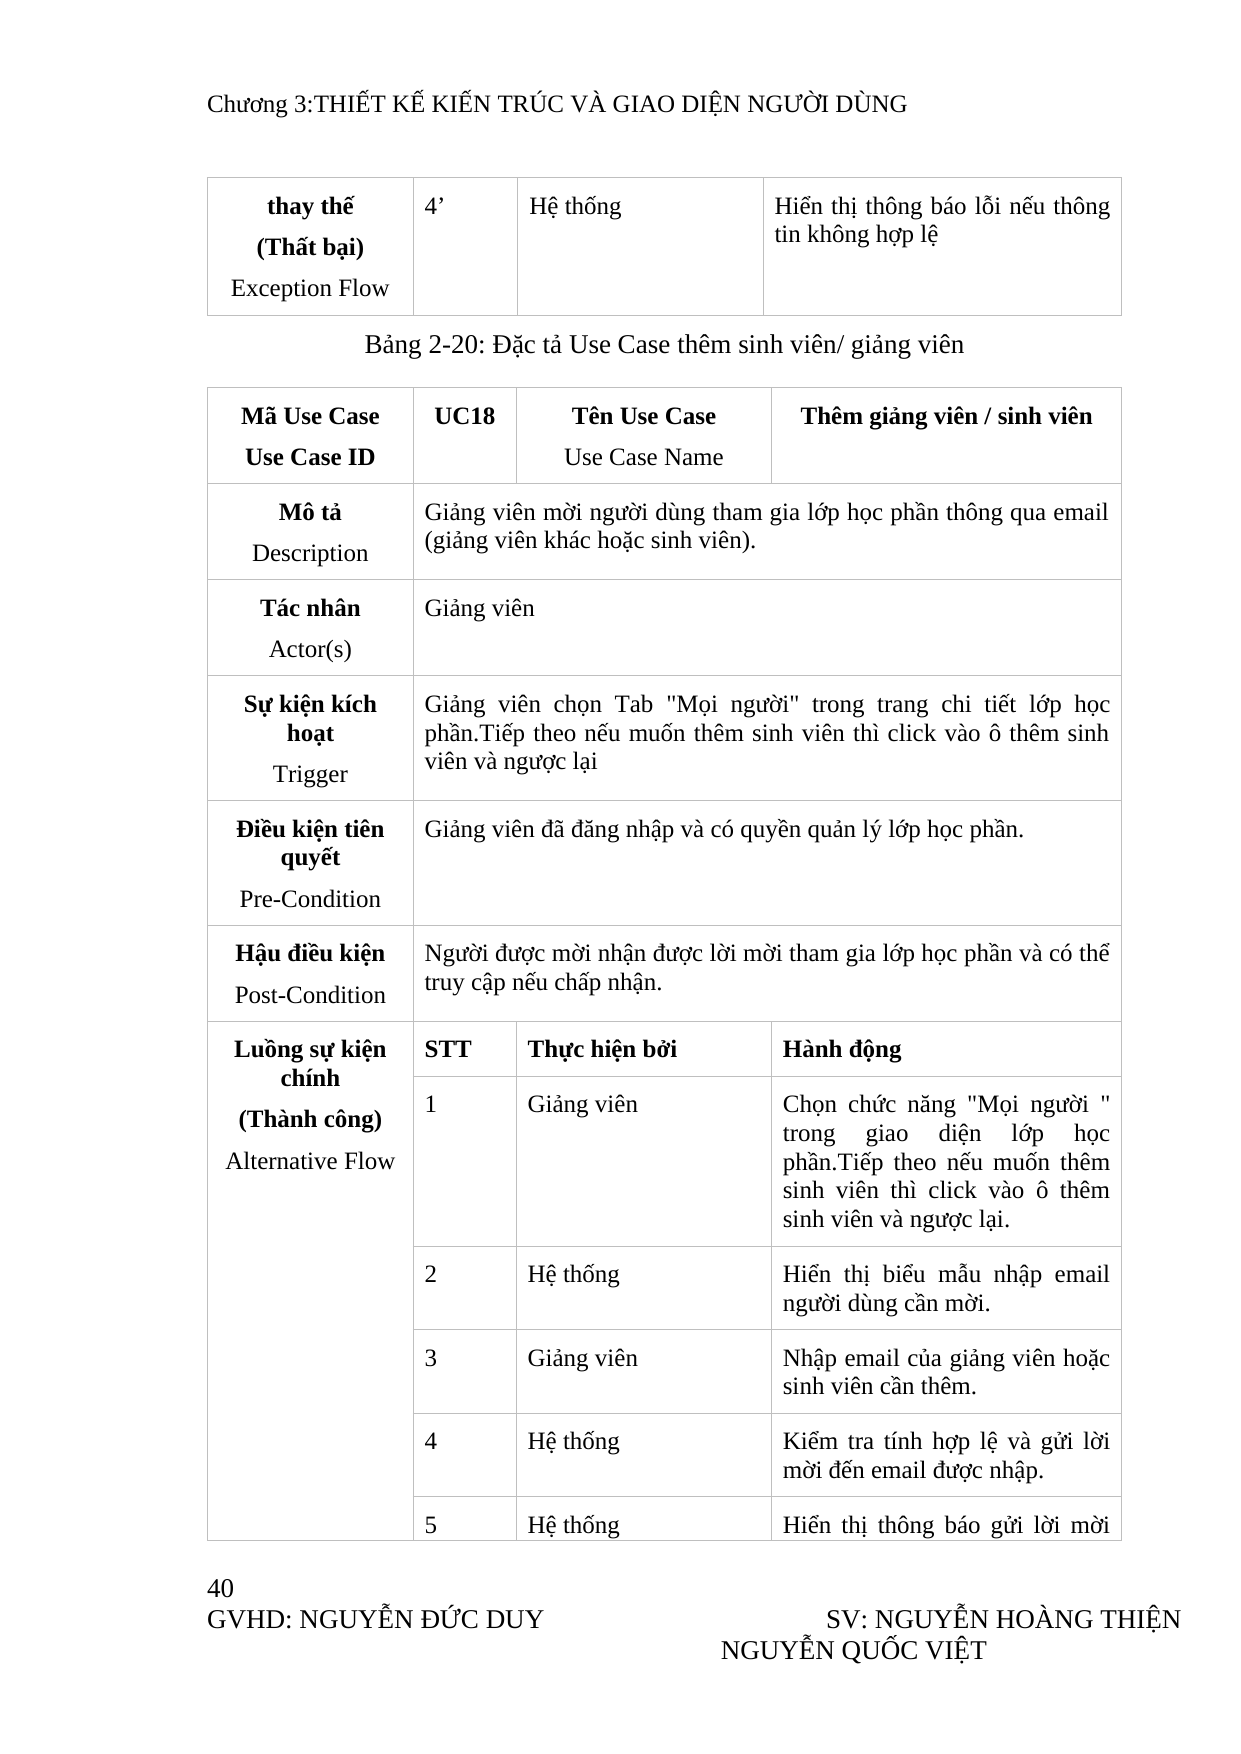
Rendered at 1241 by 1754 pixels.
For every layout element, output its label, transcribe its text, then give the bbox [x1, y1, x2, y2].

table_cell Luồng sự kiện chính (Thành công) Alternative Flow [208, 1022, 413, 1540]
table_cell Giảng viên [517, 1330, 771, 1413]
table_cell 2 [414, 1247, 516, 1329]
table_header UC18 [414, 388, 516, 483]
table_cell Hệ thống [518, 178, 763, 314]
table_cell Hiển thị biểu mẫu nhập email người dùng cần mời. [772, 1247, 1121, 1329]
table_header Mã Use Case Use Case ID [208, 388, 413, 483]
table_cell Điều kiện tiên quyết Pre-Condition [208, 801, 413, 925]
table_cell Mô tả Description [208, 484, 413, 579]
table_header Thêm giảng viên / sinh viên [772, 388, 1121, 483]
table_cell Hành động [772, 1022, 1121, 1076]
table_cell STT [414, 1022, 516, 1076]
text Bảng 2-20: Đặc tả Use Case thêm sinh viên/ giảng viên [207, 328, 1122, 359]
table_cell 4’ [414, 178, 517, 314]
table_cell Chọn chức năng "Mọi người " trong giao diện lớp học phần.Tiếp theo nếu muốn thêm sinh viên thì click vào ô thêm sinh viên và ngược lại. [772, 1077, 1121, 1246]
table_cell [772, 1497, 1121, 1540]
table_cell Thực hiện bởi [517, 1022, 771, 1076]
table_cell Hiển thị thông báo lỗi nếu thông tin không hợp lệ [764, 178, 1121, 314]
table_cell Giảng viên [517, 1077, 771, 1246]
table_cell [208, 178, 413, 314]
table_cell Hệ thống [517, 1497, 771, 1540]
table_cell Tác nhân Actor(s) [208, 580, 413, 675]
table_cell Giảng viên chọn Tab "Mọi người" trong trang chi tiết lớp học phần.Tiếp theo nếu muốn thêm sinh viên thì click vào ô thêm sinh viên và ngược lại [414, 676, 1121, 800]
table_cell Giảng viên mời người dùng tham gia lớp học phần thông qua email (giảng viên khác hoặc sinh viên). [414, 484, 1121, 579]
table_cell Kiểm tra tính hợp lệ và gửi lời mời đến email được nhập. [772, 1414, 1121, 1496]
table_cell Sự kiện kích hoạt Trigger [208, 676, 413, 800]
table_cell 4 [414, 1414, 516, 1496]
table_cell Giảng viên [414, 580, 1121, 675]
table_cell Hệ thống [517, 1247, 771, 1329]
table_cell 1 [414, 1077, 516, 1246]
table_cell 3 [414, 1330, 516, 1413]
table_header Tên Use Case Use Case Name [517, 388, 771, 483]
table_cell Nhập email của giảng viên hoặc sinh viên cần thêm. [772, 1330, 1121, 1413]
table_cell Hậu điều kiện Post-Condition [208, 926, 413, 1021]
table_cell 5 [414, 1497, 516, 1540]
table_cell Hệ thống [517, 1414, 771, 1496]
table_cell Giảng viên đã đăng nhập và có quyền quản lý lớp học phần. [414, 801, 1121, 925]
table_cell Người được mời nhận được lời mời tham gia lớp học phần và có thể truy cập nếu chấp nhận. [414, 926, 1121, 1021]
